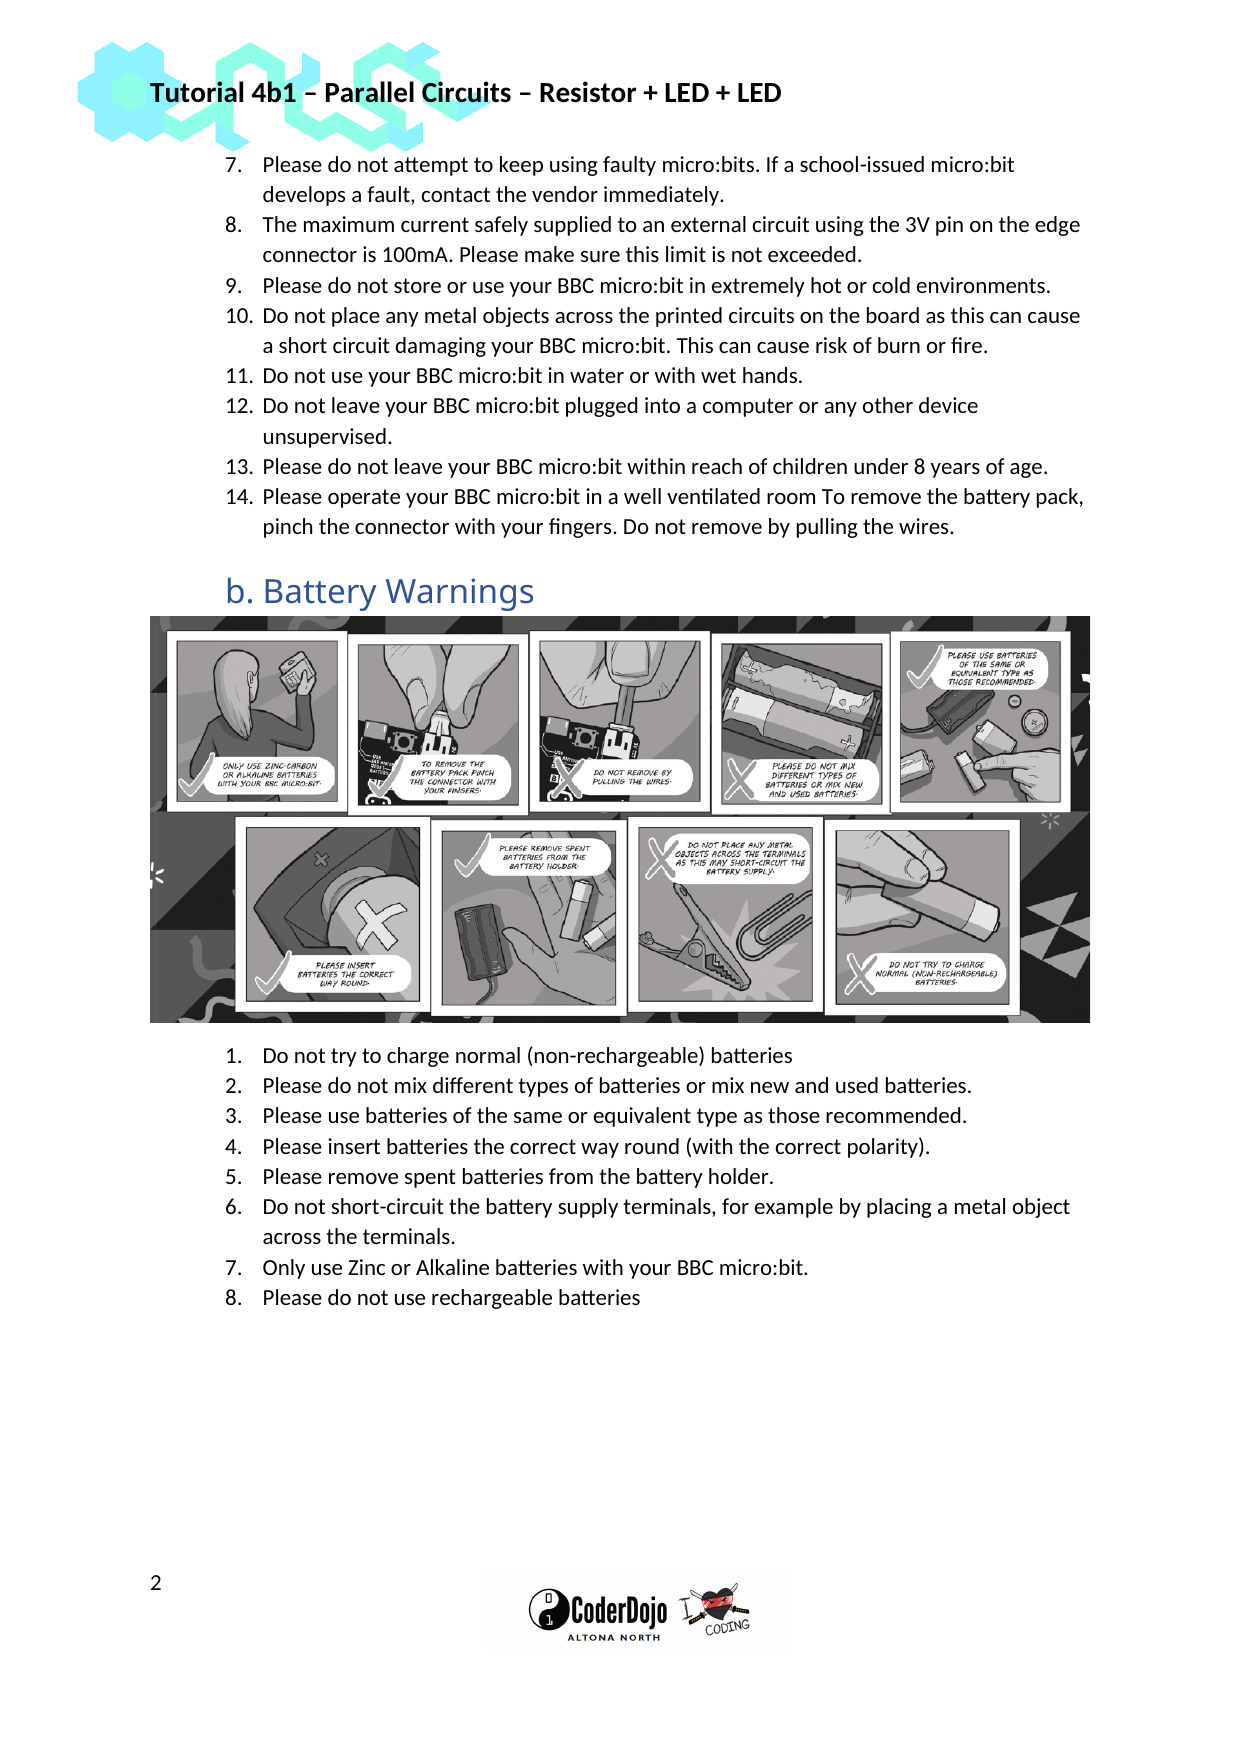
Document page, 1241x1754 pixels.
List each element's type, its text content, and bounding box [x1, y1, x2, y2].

list Please use batteries of the same or equivalent type as those recommended. [225, 1102, 1090, 1130]
list Please do not use rechargeable batteries [225, 1283, 1090, 1311]
list Do not try to charge normal (non-rechargeable) batteries [225, 1041, 1090, 1069]
list Please insert batteries the correct way round (with the correct polarity). [225, 1132, 1090, 1160]
list Do not leave your BBC micro:bit plugged into a computer or any other device unsupervised. [225, 392, 1090, 450]
list Only use Zinc or Alkaline batteries with your BBC micro:bit. [225, 1253, 1090, 1281]
list Please do not store or use your BBC micro:bit in extremely hot or cold environments. [225, 271, 1090, 299]
list Please do not attempt to keep using faulty micro:bits. If a school-issued micro:bit develops a fault, contact the vendor immediately. [225, 150, 1090, 208]
picture [77, 42, 492, 152]
list Do not place any metal objects across the printed circuits on the board as this can cause a short circuit damaging your BBC micro:bit. This can cause risk of burn or fire. [225, 301, 1090, 359]
picture [150, 616, 1091, 1023]
list The maximum current safely supplied to an external circuit using the 3V pin on the edge connector is 100mA. Please make sure this limit is not exceeded. [225, 210, 1090, 269]
list Please operate your BBC micro:bit in a well ventilated room To remove the battery pack, pinch the connector with your fingers. Do not remove by pulling the wires. [225, 482, 1090, 541]
picture [486, 1568, 792, 1653]
list Do not short-circuit the battery supply terminals, for example by placing a metal object across the terminals. [225, 1192, 1090, 1251]
list Do not use your BBC micro:bit in water or with wet hands. [225, 361, 1090, 389]
subtitle Battery Warnings [225, 568, 1090, 613]
list Please remove spent batteries from the battery holder. [225, 1162, 1090, 1190]
list Please do not mix different types of batteries or mix new and used batteries. [225, 1071, 1090, 1099]
list Please do not leave your BBC micro:bit within reach of children under 8 years of age. [225, 452, 1090, 480]
